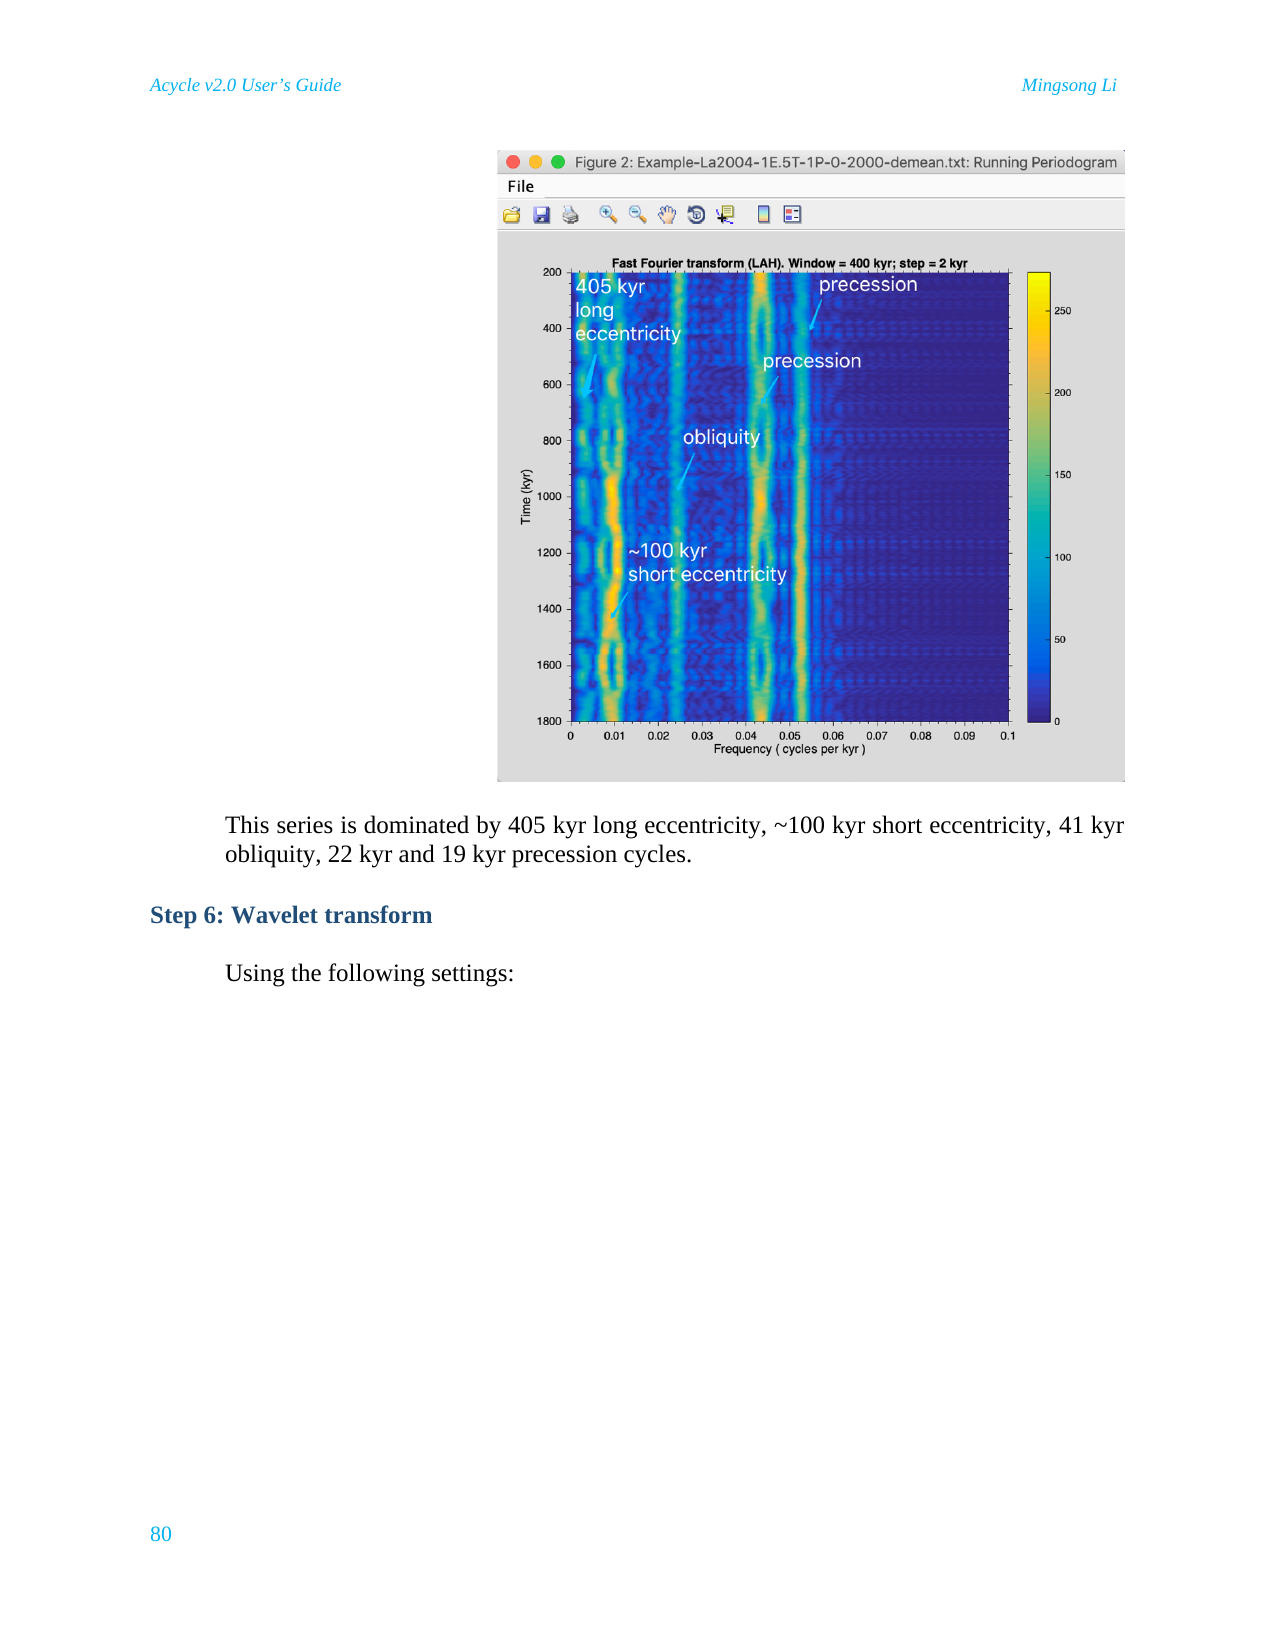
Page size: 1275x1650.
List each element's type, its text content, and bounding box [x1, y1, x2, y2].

subtitle Step 6: Wavelet transform [150, 900, 1125, 929]
text This series is dominated by 405 kyr long eccentricity, ~100 kyr short eccentricity, 41 kyr obliquity, 22 kyr and 19 kyr precession cycles. [225, 810, 1125, 867]
picture [497, 150, 1125, 782]
picture [151, 81, 157, 89]
text Using the following settings: [150, 958, 1125, 987]
